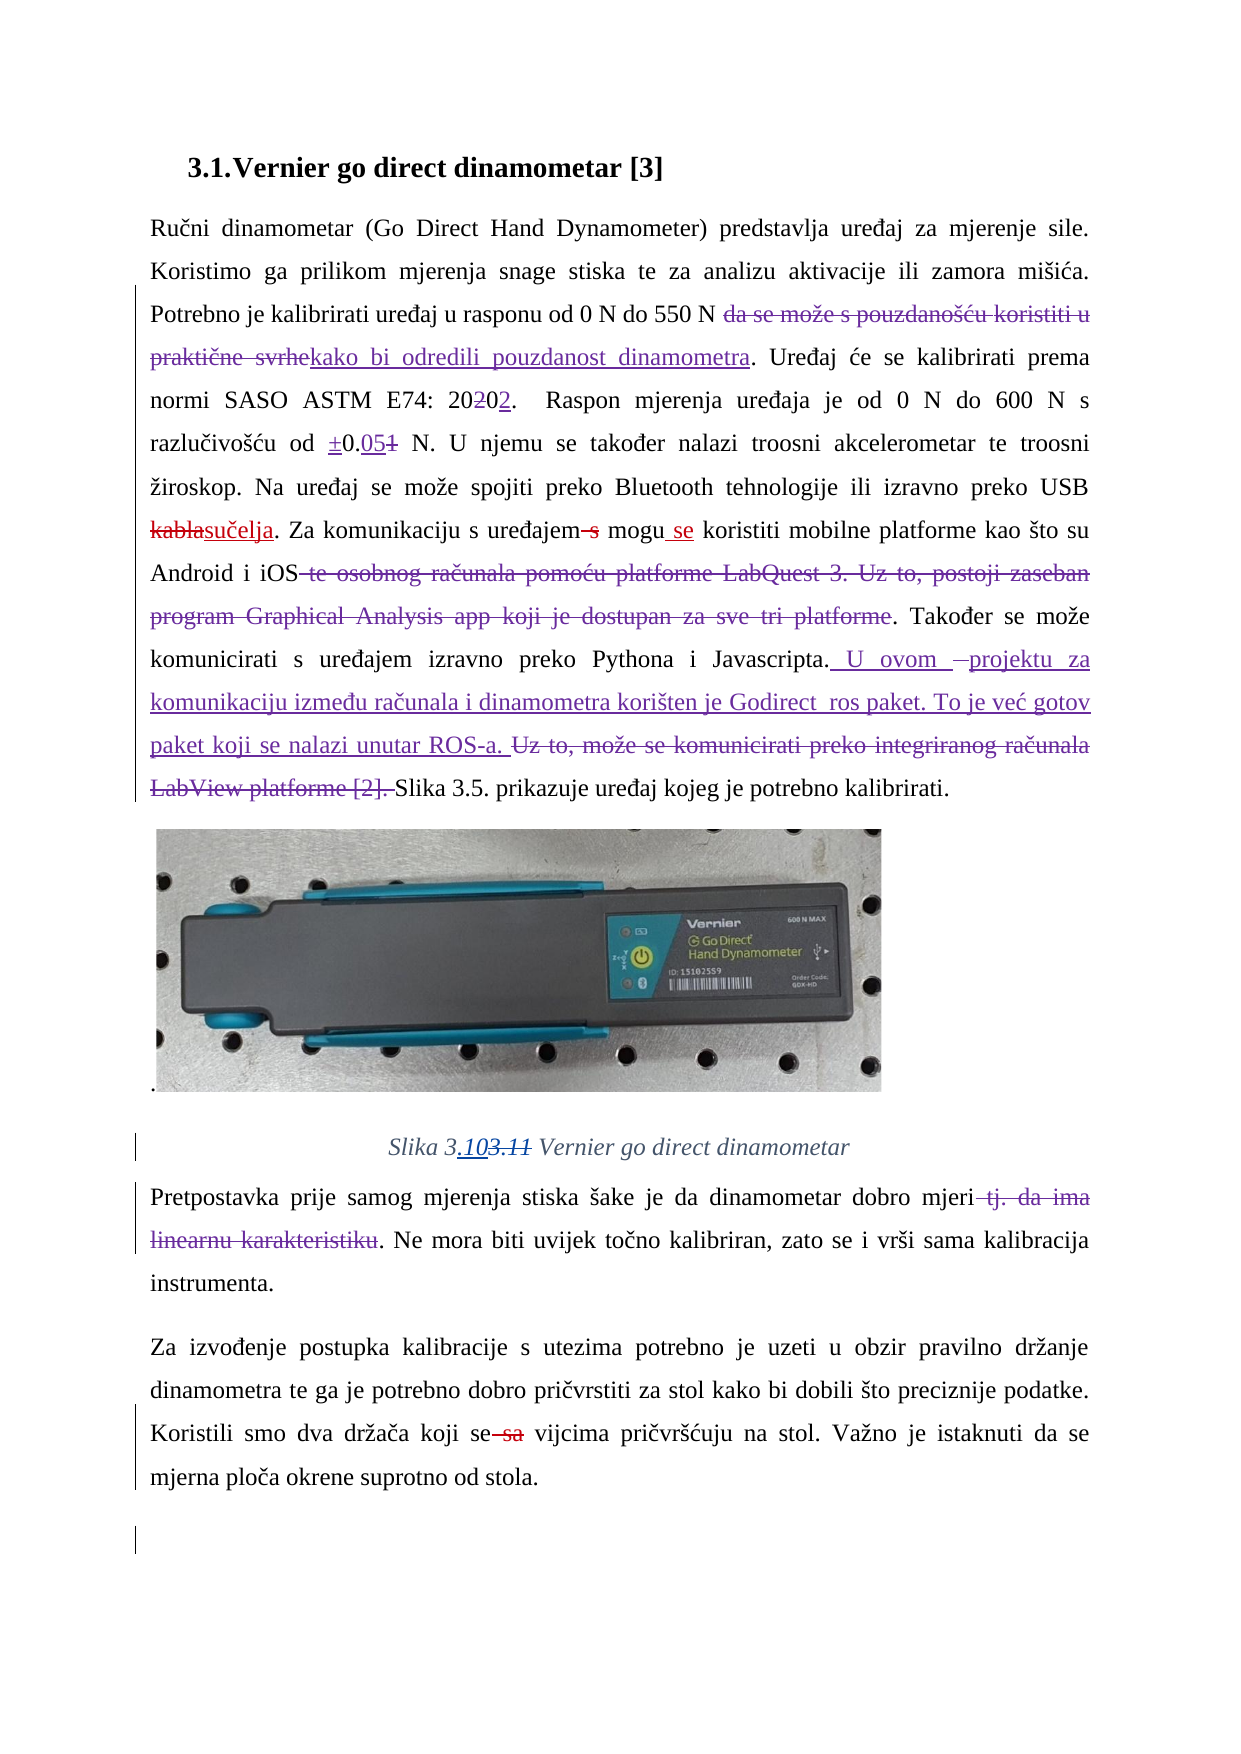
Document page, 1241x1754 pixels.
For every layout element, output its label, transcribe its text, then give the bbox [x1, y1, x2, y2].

text Ručni dinamometar (Go Direct Hand Dynamometer) predstavlja uređaj za mjerenje sile. Koristimo ga prilikom mjerenja snage stiska te za analizu aktivacije ili zamora mišića. Potrebno je kalibrirati uređaj u rasponu od 0 N do 550 N . Uređaj će se kalibrirati prema normi SASO ASTM E74: 200. Raspon mjerenja uređaja je od 0 N do 600 N s razlučivošću od 0. N. U njemu se također nalazi troosni akcelerometar te troosni žiroskop. Na uređaj se može spojiti preko Bluetooth tehnologije ili izravno preko USB . Za komunikaciju s uređajem mogu koristiti mobilne platforme kao što su Android i iOS. Također se može komunicirati s uređajem izravno preko Pythona i Javascripta.Slika 3.5. prikazuje uređaj kojeg je potrebno kalibrirati. [150, 213, 1090, 712]
picture [156, 829, 882, 1092]
text Za izvođenje postupka kalibracije s utezima potrebno je uzeti u obzir pravilno držanje dinamometra te ga je potrebno dobro pričvrstiti za stol kako bi dobili što preciznije podatke. Koristili smo dva držača koji se vijcima pričvršćuju na stol. Važno je istaknuti da se mjerna ploča okrene suprotno od stola. [150, 1332, 1090, 1490]
text Ručni dinamometar (Go Direct Hand Dynamometer) predstavlja uređaj za mjerenje sile. Koristimo ga prilikom mjerenja snage stiska te za analizu aktivacije ili zamora mišića. Potrebno je kalibrirati uređaj u rasponu od 0 N do 550 N . Uređaj će se kalibrirati prema normi SASO ASTM E74: 200. Raspon mjerenja uređaja je od 0 N do 600 N s razlučivošću od 0. N. U njemu se također nalazi troosni akcelerometar te troosni žiroskop. Na uređaj se može spojiti preko Bluetooth tehnologije ili izravno preko USB . Za komunikaciju s uređajem mogu koristiti mobilne platforme kao što su Android i iOS. Također se može komunicirati s uređajem izravno preko Pythona i Javascripta.Slika 3.5. prikazuje uređaj kojeg je potrebno kalibrirati. [150, 714, 1090, 802]
text Slika 3 Vernier go direct dinamometar [150, 1132, 1090, 1161]
subtitle Vernier go direct dinamometar [3] [187, 150, 1090, 183]
text Pretpostavka prije samog mjerenja stiska šake je da dinamometar dobro mjeri. Ne mora biti uvijek točno kalibriran, zato se i vrši sama kalibracija instrumenta. [150, 1182, 1090, 1297]
